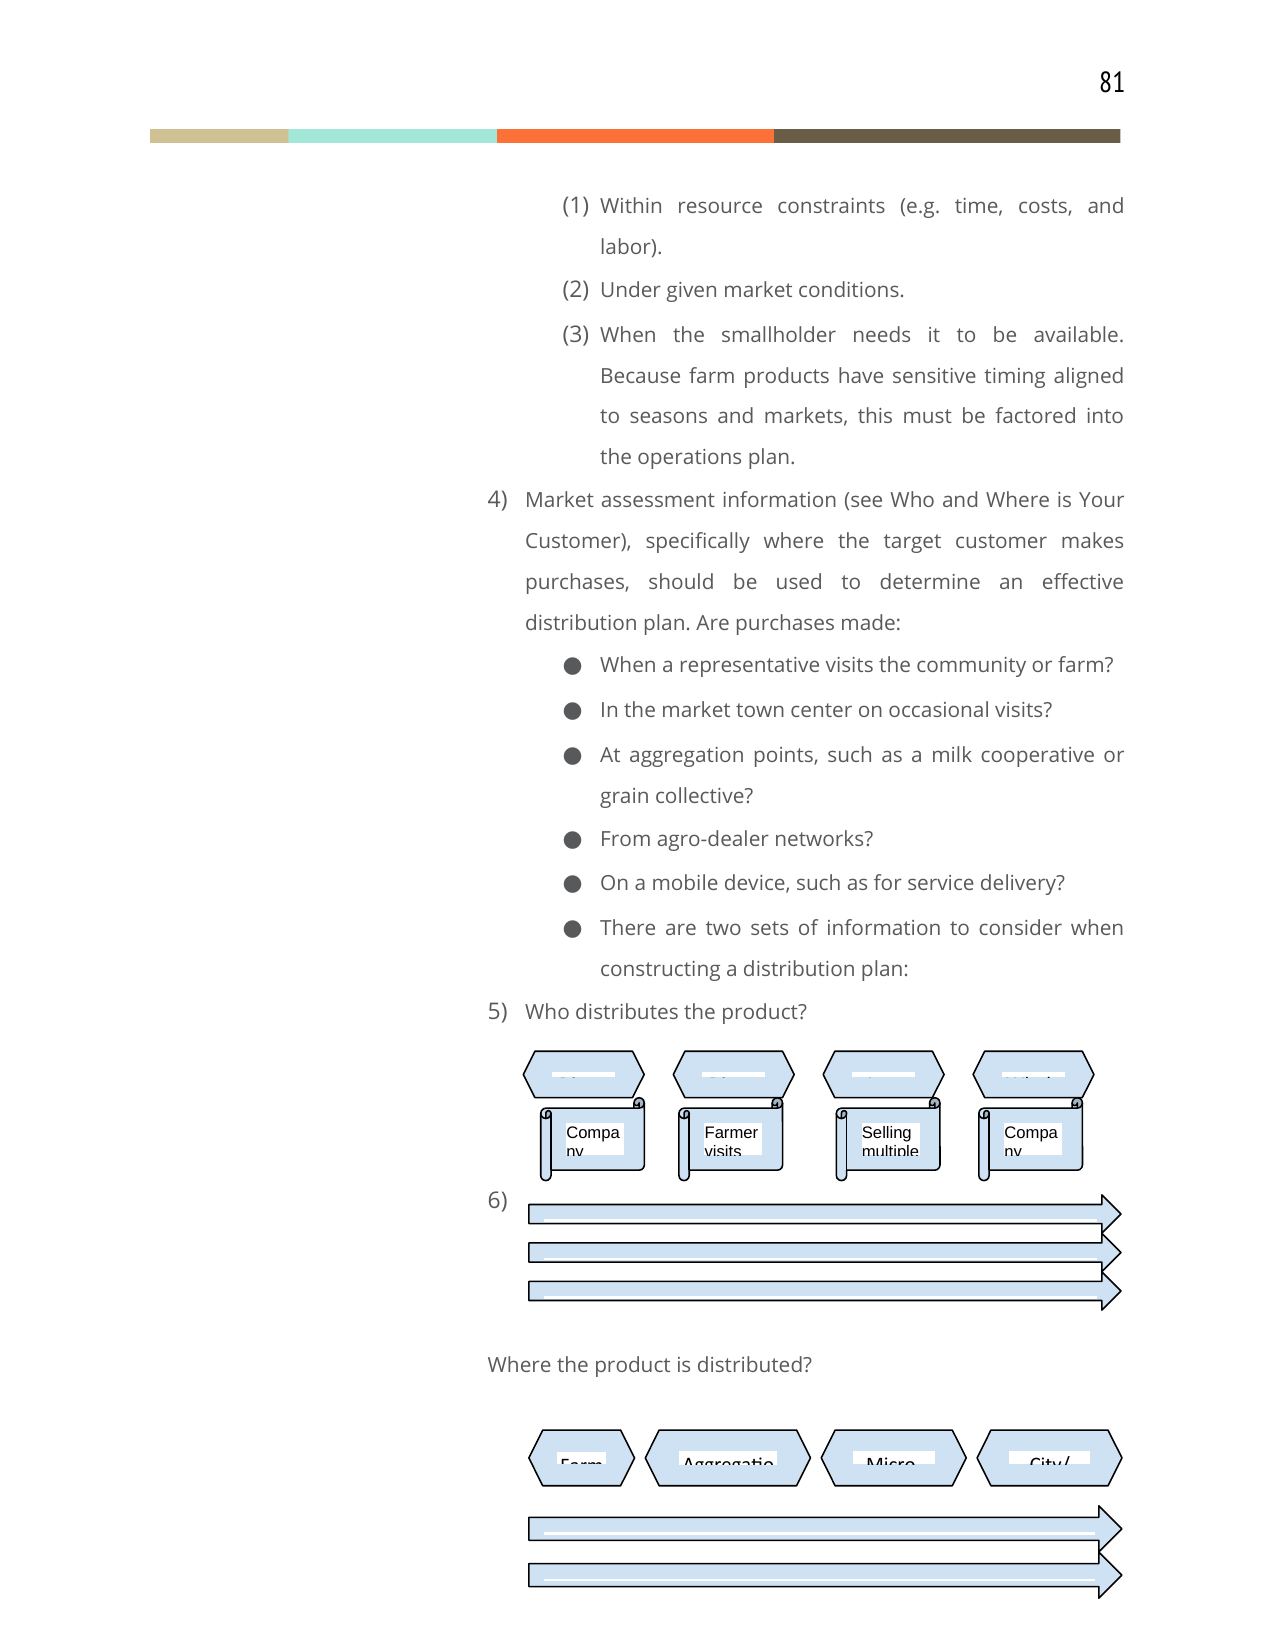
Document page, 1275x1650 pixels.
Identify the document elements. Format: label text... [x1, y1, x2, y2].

list Who distributes the product? [487, 995, 1125, 1026]
list Where the product is distributed? [487, 1183, 1125, 1378]
list On a mobile device, such as for service delivery? [562, 866, 1125, 898]
list Within resource constraints (e.g. time, costs, and labor). [562, 189, 1125, 261]
list Market assessment information (see Who and Where is Your Customer), specifically where the target customer makes purchases, should be used to determine an effective distribution plan. Are purchases made: [487, 483, 1125, 636]
list From agro-dealer networks? [562, 822, 1125, 853]
list At aggregation points, such as a milk cooperative or grain collective? [562, 738, 1125, 809]
list There are two sets of information to consider when constructing a distribution plan: [562, 911, 1125, 983]
picture [150, 129, 1121, 143]
list Under given market conditions. [562, 273, 1125, 304]
list When a representative visits the community or farm? [562, 648, 1125, 679]
list In the market town center on occasional visits? [562, 693, 1125, 724]
list When the smallholder needs it to be available. Because farm products have sensitive timing aligned to seasons and markets, this must be factored into the operations plan. [562, 318, 1125, 471]
